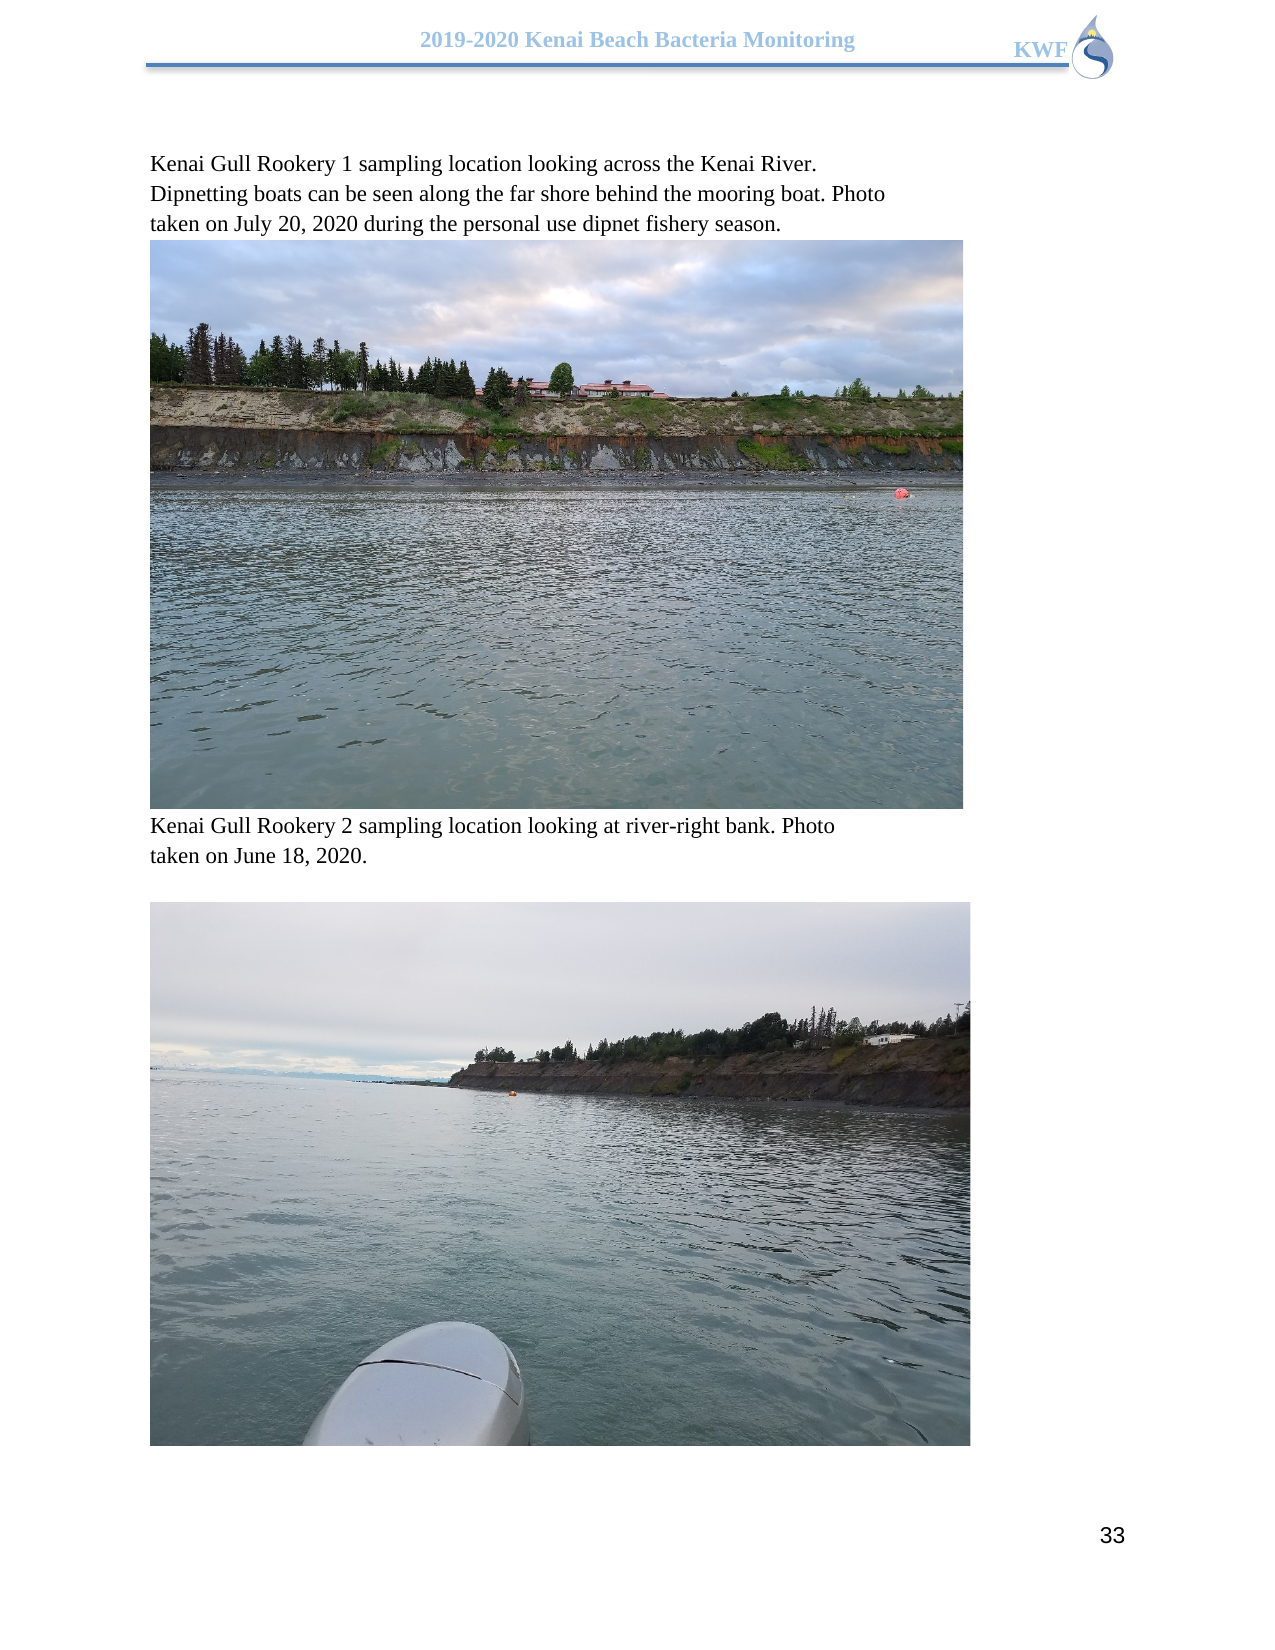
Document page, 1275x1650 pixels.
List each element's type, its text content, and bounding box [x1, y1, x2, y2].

picture [150, 902, 971, 1446]
text Kenai Gull Rookery 1 sampling location looking across the Kenai River. Dipnetting boats can be seen along the far shore behind the mooring boat. Photo taken on July 20, 2020 during the personal use dipnet fishery season. [150, 150, 891, 237]
picture [1069, 13, 1118, 79]
picture [150, 240, 964, 809]
text Kenai Gull Rookery 2 sampling location looking at river-right bank. Photo taken on June 18, 2020. [150, 812, 891, 868]
